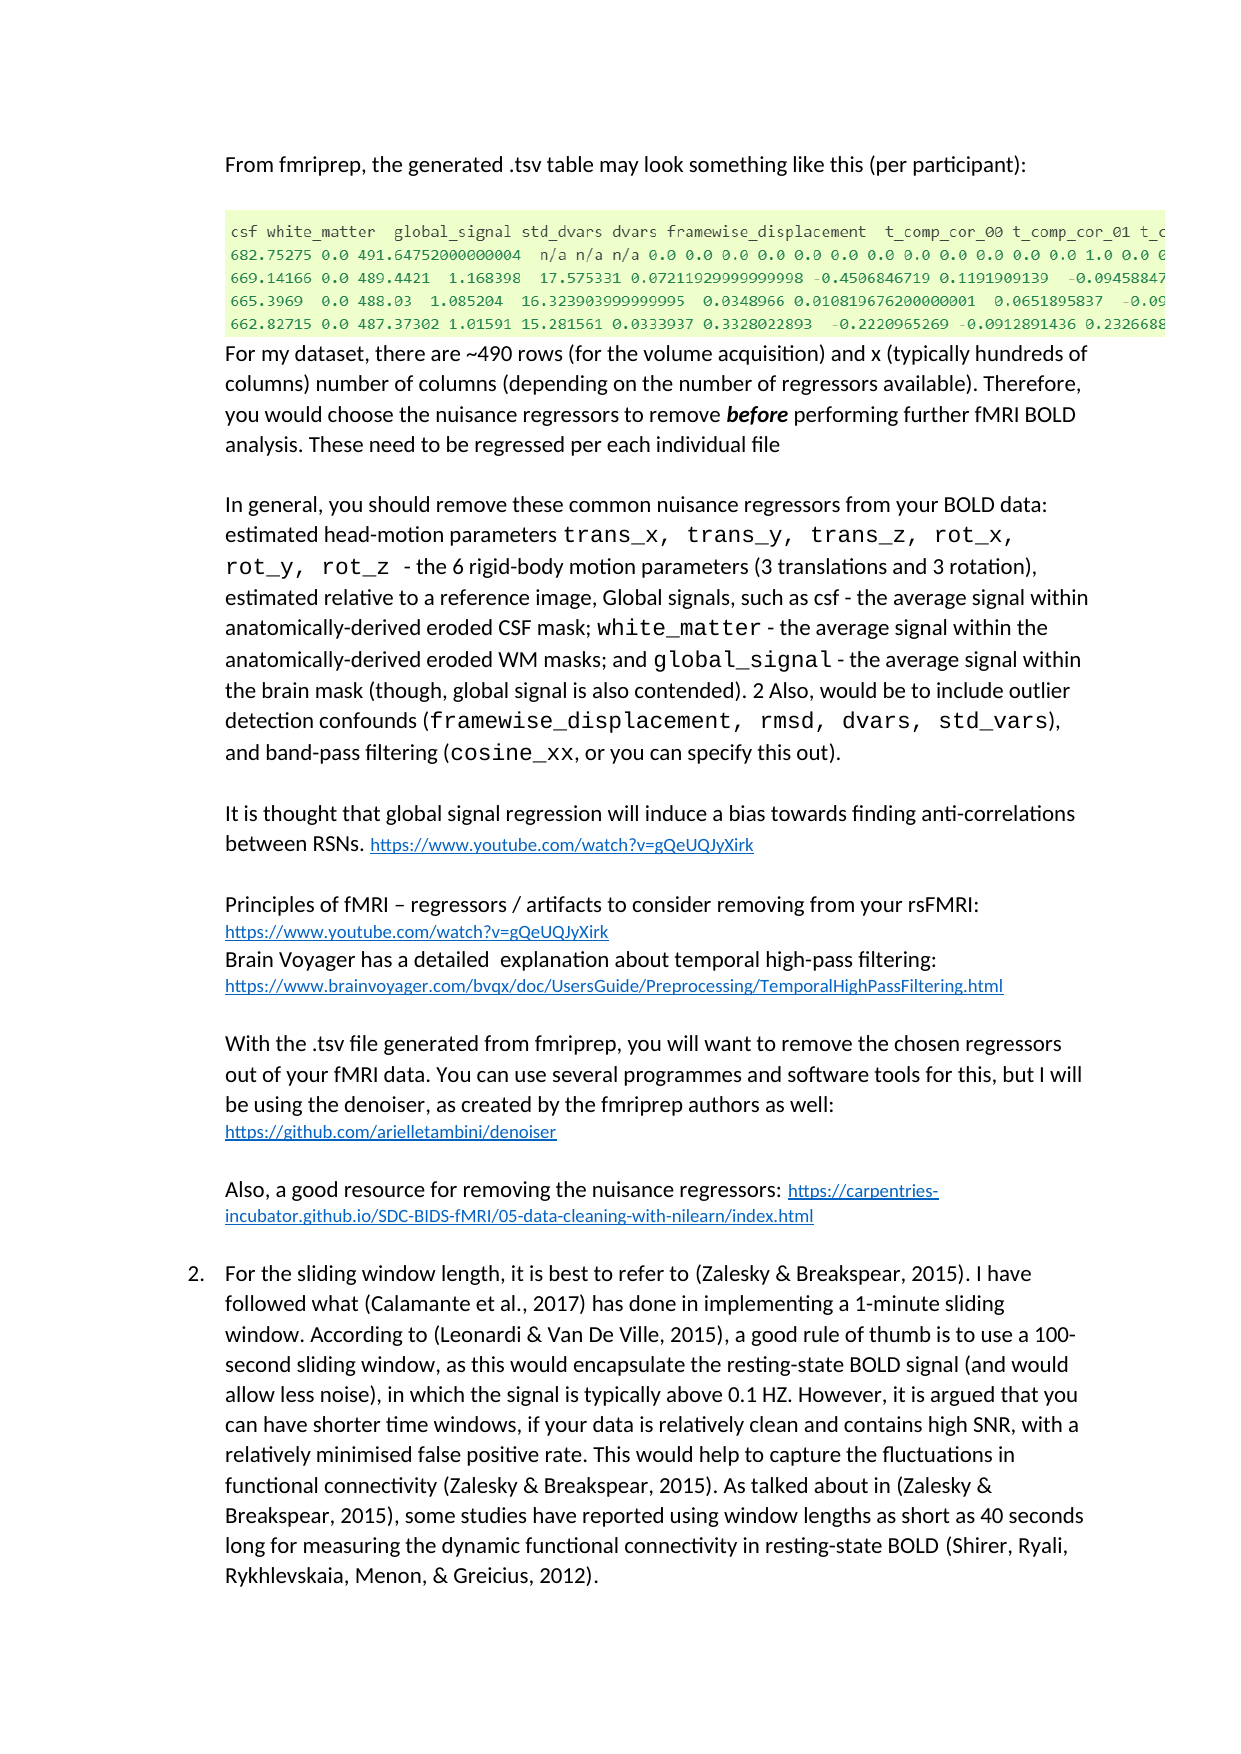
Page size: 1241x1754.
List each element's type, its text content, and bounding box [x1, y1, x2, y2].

list For my dataset, there are ~490 rows (for the volume acquisition) and x (typically hundreds of columns) number of columns (depending on the number of regressors available). Therefore, you would choose the nuisance regressors to remove before performing further fMRI BOLD analysis. These need to be regressed per each individual file [225, 339, 1090, 458]
list In general, you should remove these common nuisance regressors from your BOLD data: estimated head-motion parameters trans_x, trans_y, trans_z, rot_x, rot_y, rot_z - the 6 rigid-body motion parameters (3 translations and 3 rotation), estimated relative to a reference image, Global signals, such as csf - the average signal within anatomically-derived eroded CSF mask; white_matter - the average signal within the anatomically-derived eroded WM masks; and global_signal - the average signal within the brain mask (though, global signal is also contended). 2 Also, would be to include outlier detection confounds (framewise_displacement, rmsd, dvars, std_vars), and band-pass filtering (cosine_xx, or you can specify this out). [225, 490, 1090, 767]
list Also, a good resource for removing the nuisance regressors: https://carpentries-incubator.github.io/SDC-BIDS-fMRI/05-data-cleaning-with-nilearn/index.html [225, 1175, 1090, 1227]
list Principles of fMRI – regressors / artifacts to consider removing from your rsFMRI: [225, 890, 1090, 918]
list Brain Voyager has a detailed explanation about temporal high-pass filtering: https://www.brainvoyager.com/bvqx/doc/UsersGuide/Preprocessing/TemporalHighPassFiltering.html [225, 945, 1090, 998]
list With the .tsv file generated from fmriprep, you will want to remove the chosen regressors out of your fMRI data. You can use several programmes and software tools for this, but I will be using the denoiser, as created by the fmriprep authors as well: https://github.com/arielletambini/denoiser [225, 1029, 1090, 1143]
picture [225, 210, 1166, 337]
list For the sliding window length, it is best to refer to (Zalesky & Breakspear, 2015). I have followed what (Calamante et al., 2017) has done in implementing a 1-minute sliding window. According to (Leonardi & Van De Ville, 2015), a good rule of thumb is to use a 100-second sliding window, as this would encapsulate the resting-state BOLD signal (and would allow less noise), in which the signal is typically above 0.1 HZ. However, it is argued that you can have shorter time windows, if your data is relatively clean and contains high SNR, with a relatively minimised false positive rate. This would help to capture the fluctuations in functional connectivity (Zalesky & Breakspear, 2015). As talked about in (Zalesky & Breakspear, 2015), some studies have reported using window lengths as short as 40 seconds long for measuring the dynamic functional connectivity in resting-state BOLD (Shirer, Ryali, Rykhlevskaia, Menon, & Greicius, 2012). [187, 1259, 1090, 1589]
list It is thought that global signal regression will induce a bias towards finding anti-correlations between RSNs. https://www.youtube.com/watch?v=gQeUQJyXirk [225, 799, 1090, 858]
list From fmriprep, the generated .tsv table may look something like this (per participant): [225, 150, 1090, 178]
list https://www.youtube.com/watch?v=gQeUQJyXirk [225, 920, 1090, 943]
